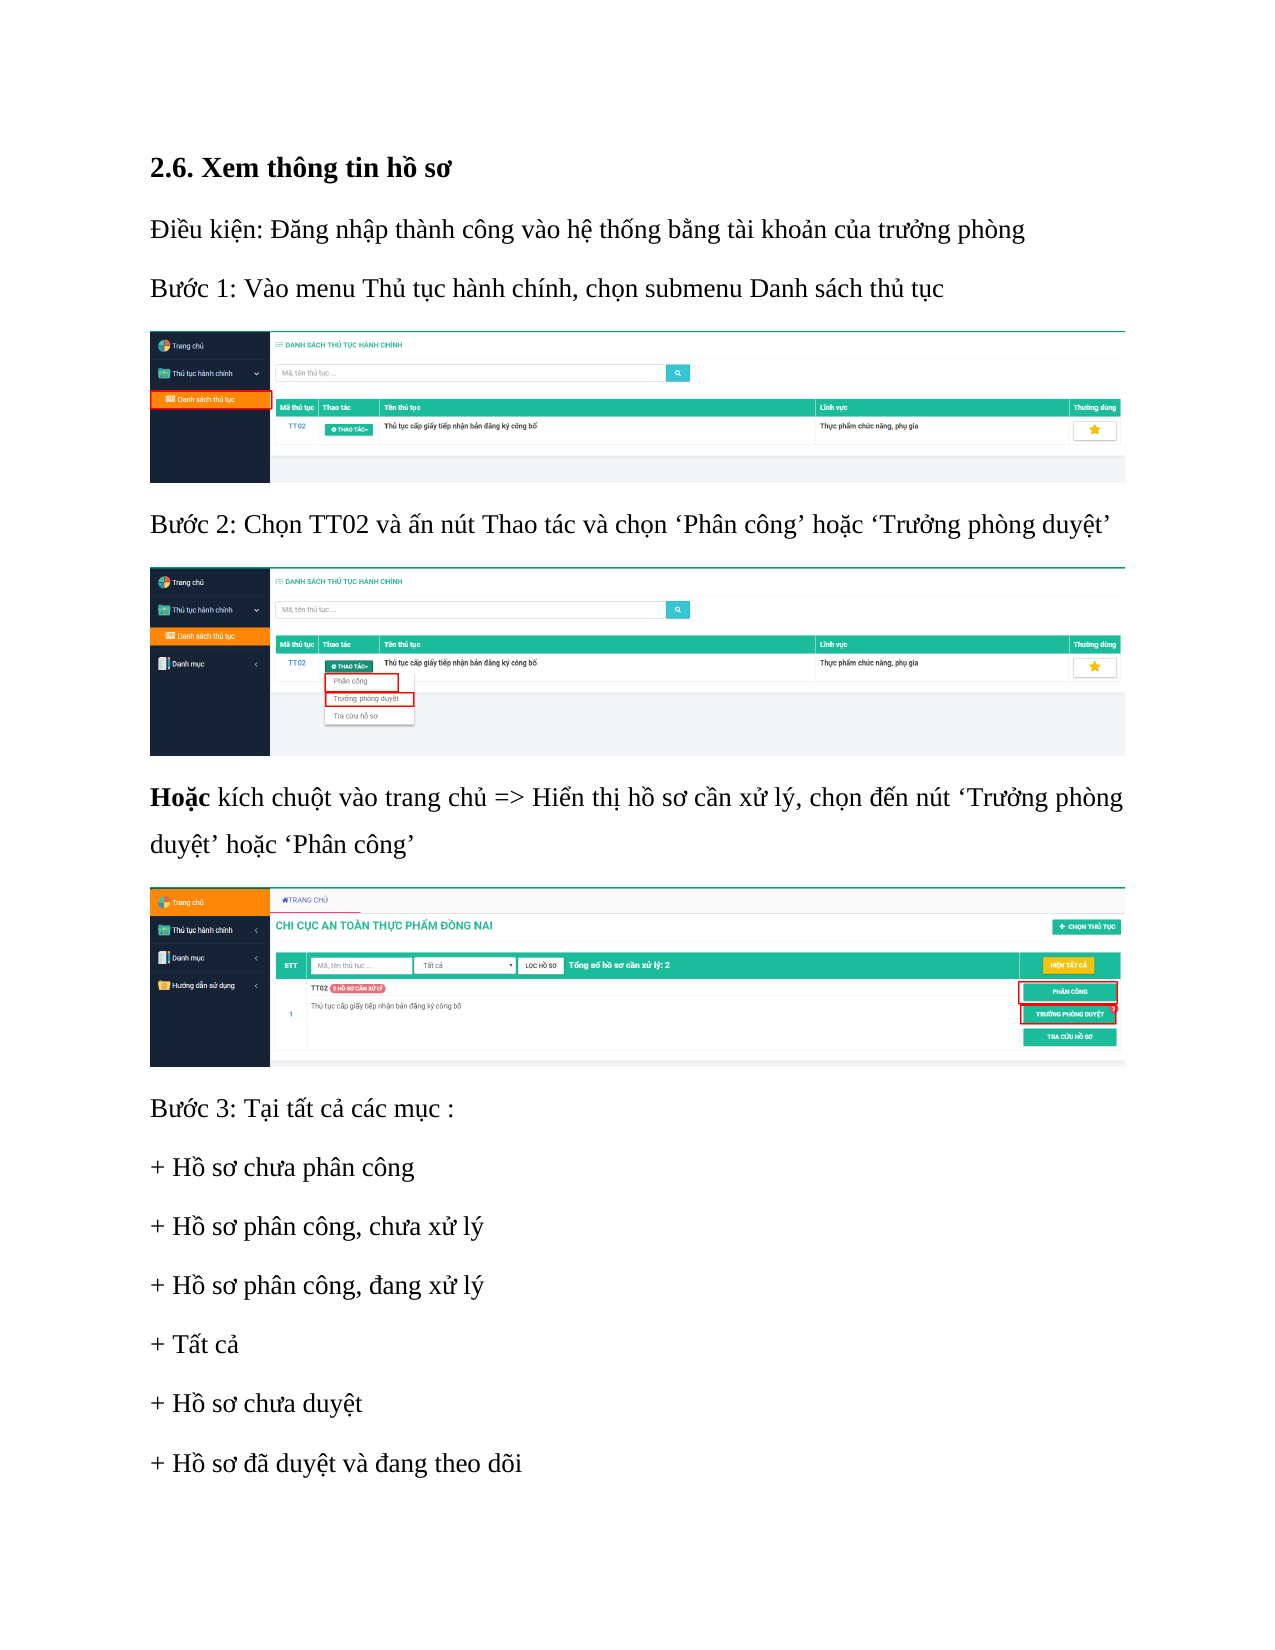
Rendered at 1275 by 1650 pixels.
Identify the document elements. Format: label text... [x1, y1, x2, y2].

text + Hồ sơ đã duyệt và đang theo dõi [150, 1447, 1125, 1478]
text Điều kiện: Đăng nhập thành công vào hệ thống bằng tài khoản của trưởng phòng [150, 213, 1125, 244]
text Bước 3: Tại tất cả các mục : [150, 1092, 1125, 1123]
text + Hồ sơ chưa duyệt [150, 1388, 1125, 1419]
text + Tất cả [150, 1328, 1125, 1359]
text + Hồ sơ phân công, chưa xử lý [150, 1210, 1125, 1241]
text Hoặc kích chuột vào trang chủ => Hiển thị hồ sơ cần xử lý, chọn đến nút ‘Trưởng phòng duyệt’ hoặc ‘Phân công’ [150, 781, 1125, 859]
text + Hồ sơ chưa phân công [150, 1151, 1125, 1182]
picture [150, 887, 1125, 1067]
text + Hồ sơ phân công, đang xử lý [150, 1269, 1125, 1300]
text Bước 1: Vào menu Thủ tục hành chính, chọn submenu Danh sách thủ tục [150, 272, 1125, 303]
subtitle 2.6. Xem thông tin hồ sơ [150, 150, 1125, 183]
text Bước 2: Chọn TT02 và ấn nút Thao tác và chọn ‘Phân công’ hoặc ‘Trưởng phòng duyệt’ [150, 509, 1125, 540]
picture [150, 567, 1125, 756]
picture [150, 331, 1125, 483]
